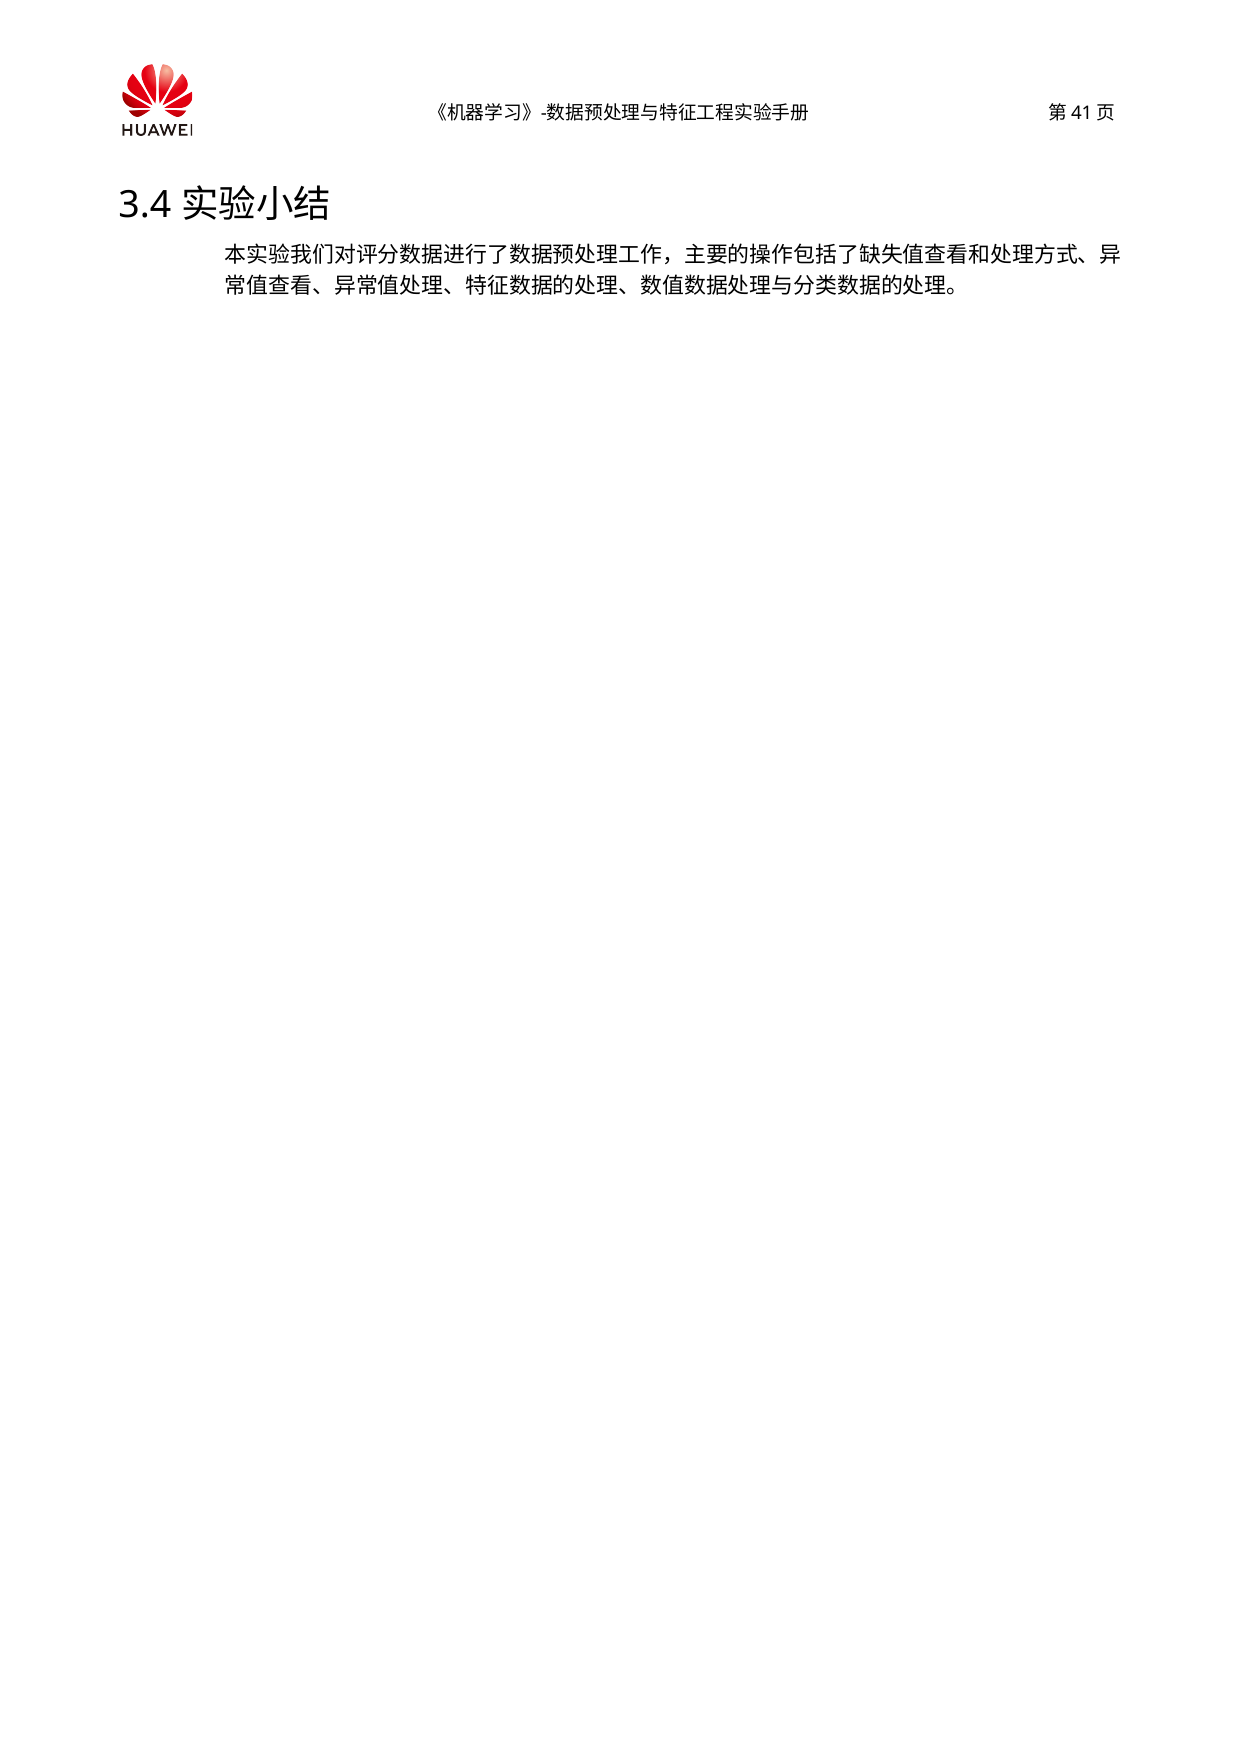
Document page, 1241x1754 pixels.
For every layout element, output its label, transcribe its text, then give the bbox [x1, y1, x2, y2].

text 本实验我们对评分数据进行了数据预处理工作，主要的操作包括了缺失值查看和处理方式、异常值查看、异常值处理、特征数据的处理、数值数据处理与分类数据的处理。 [224, 237, 1122, 300]
picture [122, 64, 193, 136]
subtitle 实验小结 [118, 177, 1122, 228]
